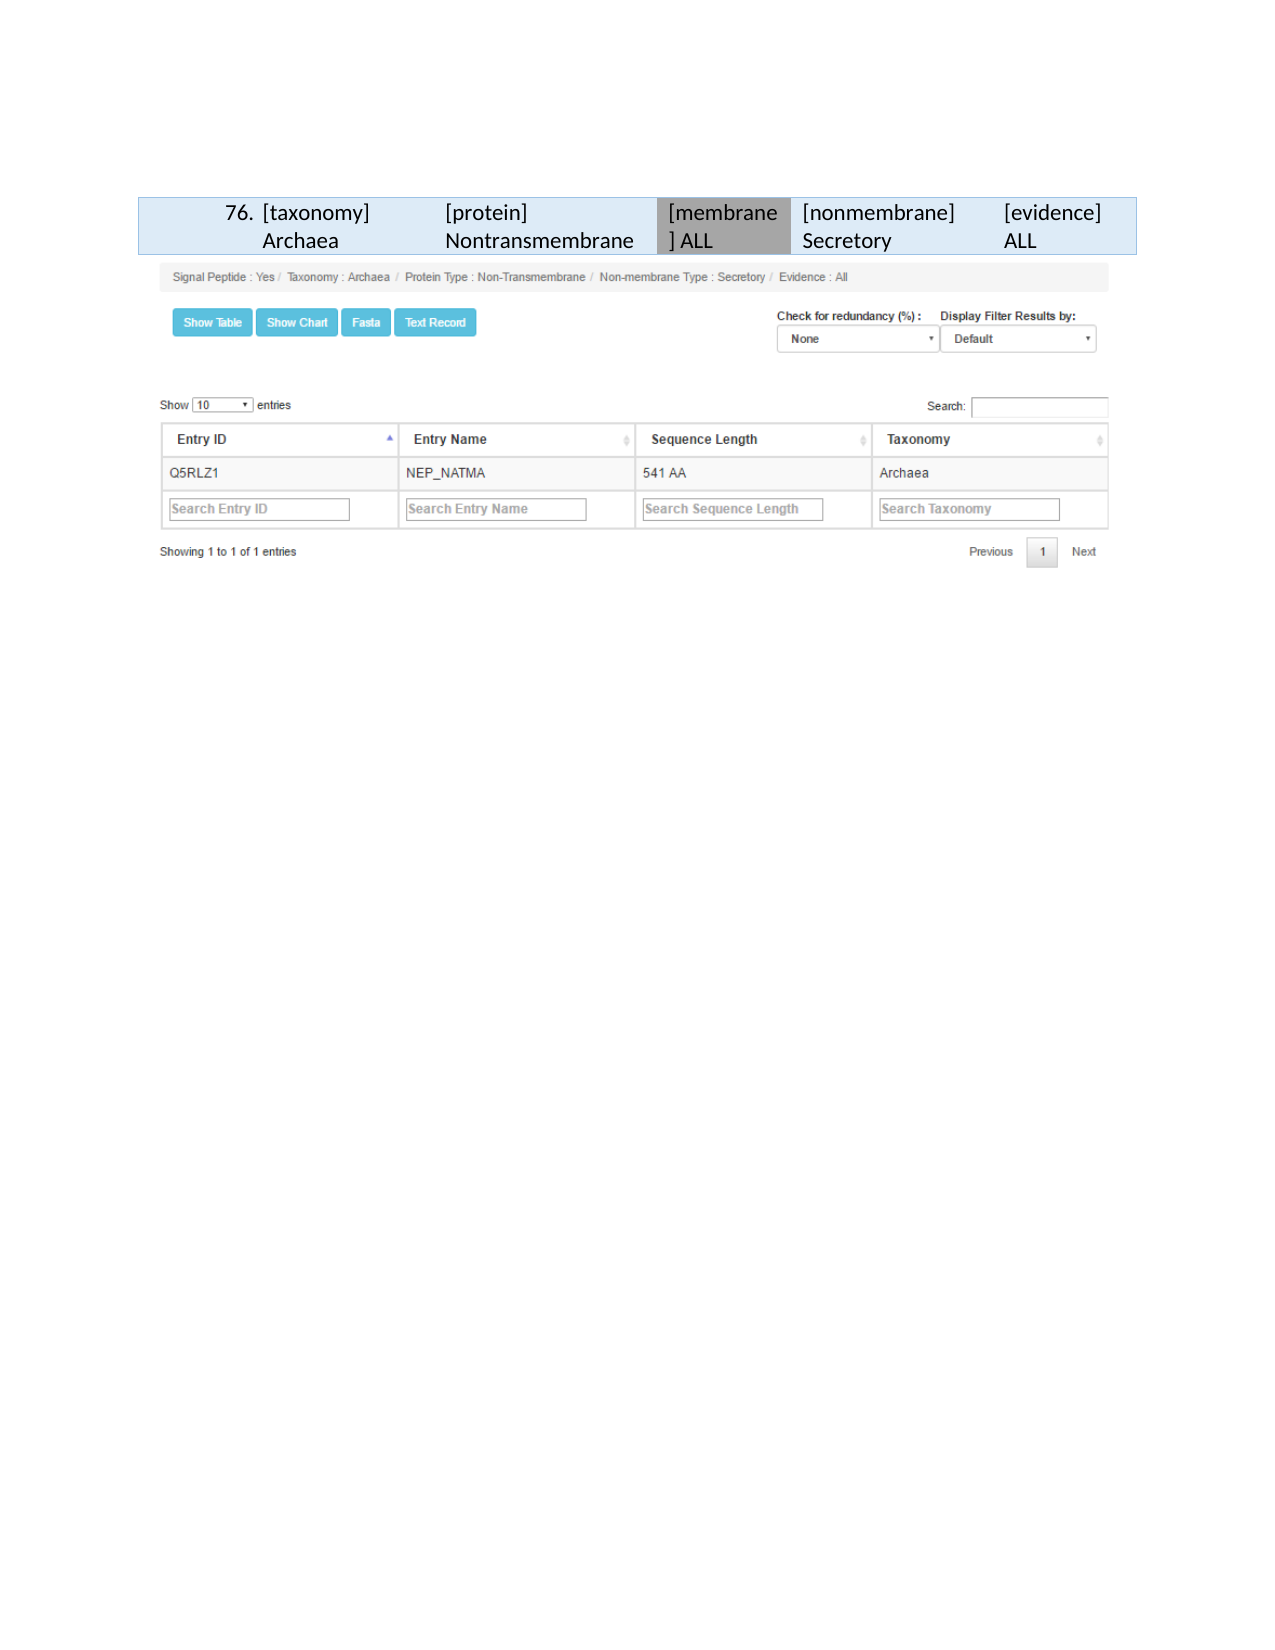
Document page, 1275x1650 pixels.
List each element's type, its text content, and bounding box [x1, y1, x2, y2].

table_header [membrane] ALL [657, 198, 791, 254]
table_header [taxonomy] Archaea [139, 198, 434, 254]
table_header [protein] Nontransmembrane [434, 198, 657, 254]
table_header [1113, 198, 1136, 254]
table_header [nonmembrane] Secretory [791, 198, 993, 254]
picture [150, 255, 1125, 584]
table_header [evidence] ALL [993, 198, 1113, 254]
